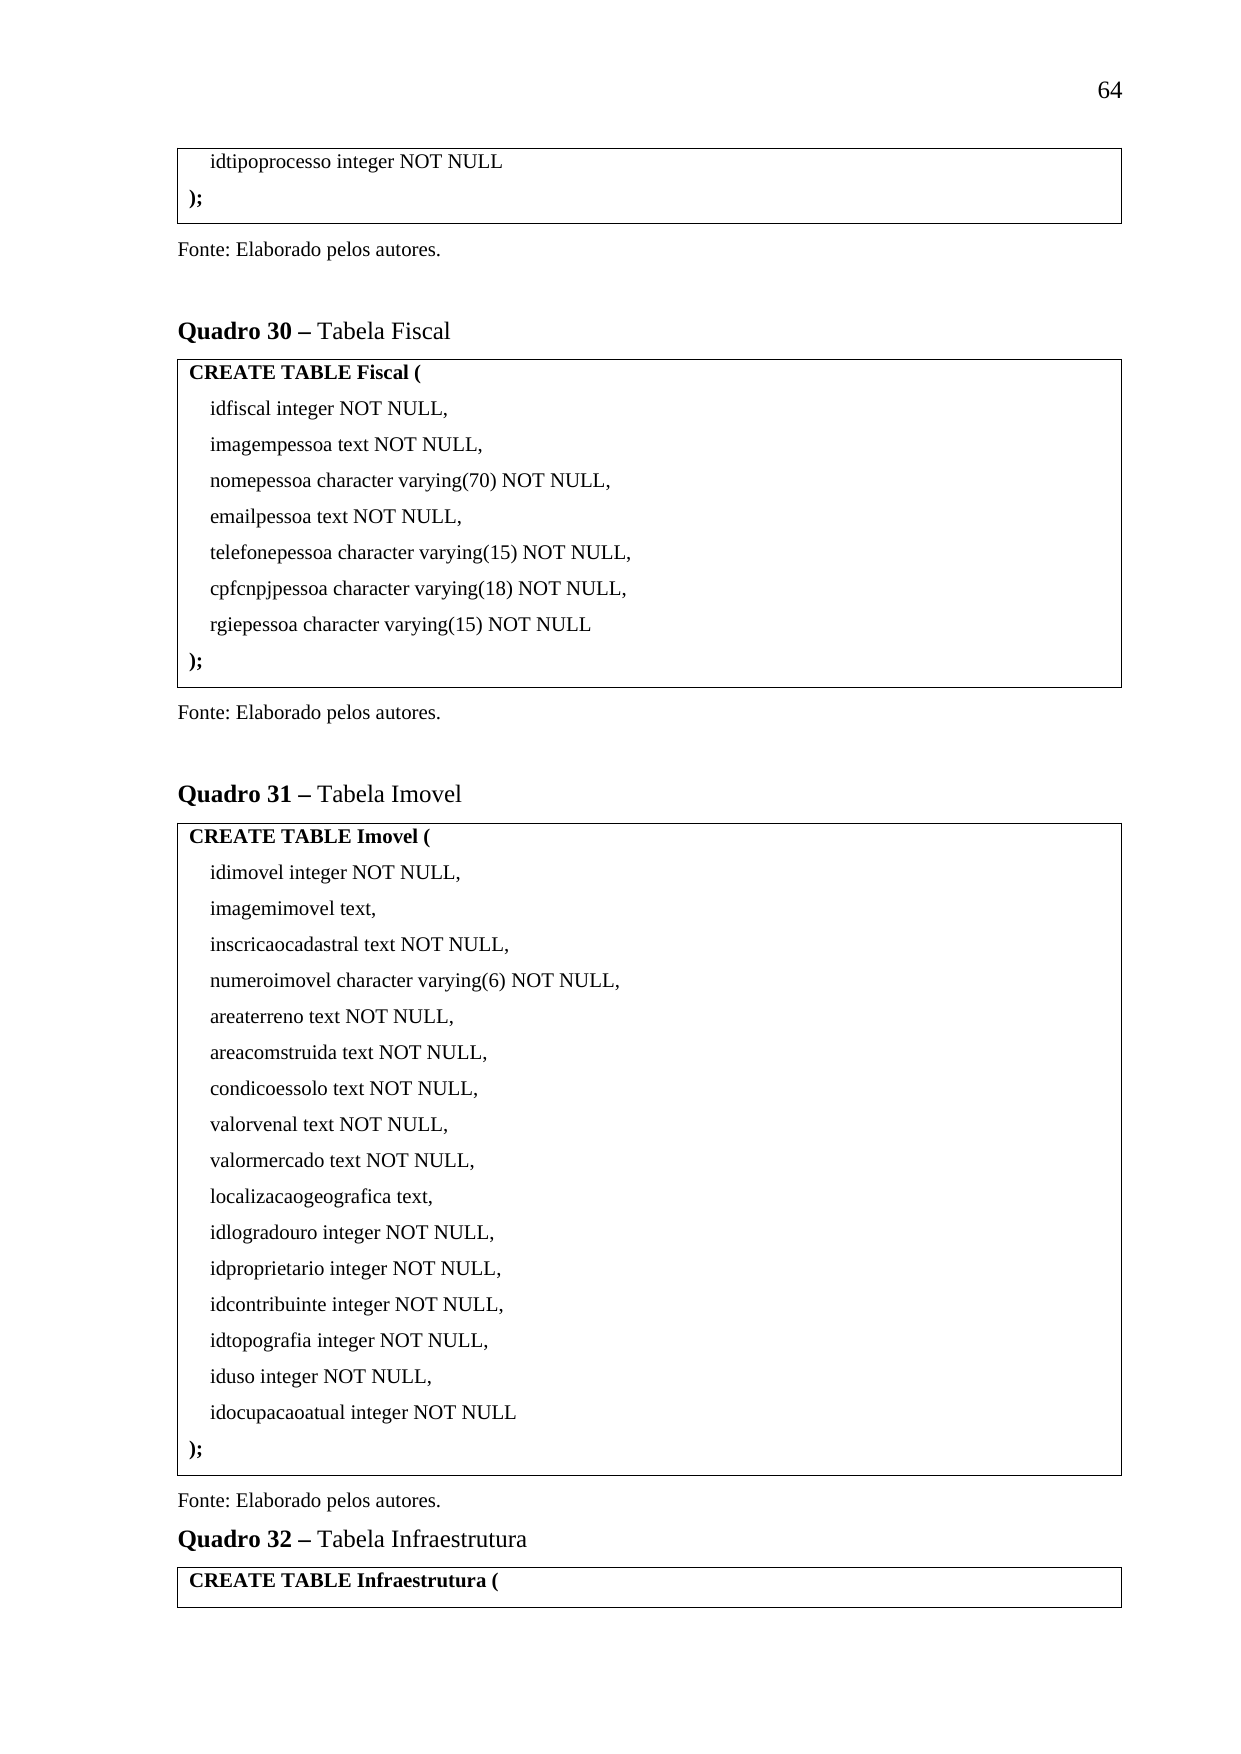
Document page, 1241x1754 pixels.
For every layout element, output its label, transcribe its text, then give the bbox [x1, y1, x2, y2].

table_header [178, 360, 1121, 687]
text Fonte: Elaborado pelos autores. [177, 1488, 1122, 1512]
text Fonte: Elaborado pelos autores. [177, 237, 1122, 261]
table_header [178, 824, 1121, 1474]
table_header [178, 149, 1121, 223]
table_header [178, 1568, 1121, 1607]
text Fonte: Elaborado pelos autores. [177, 700, 1122, 724]
